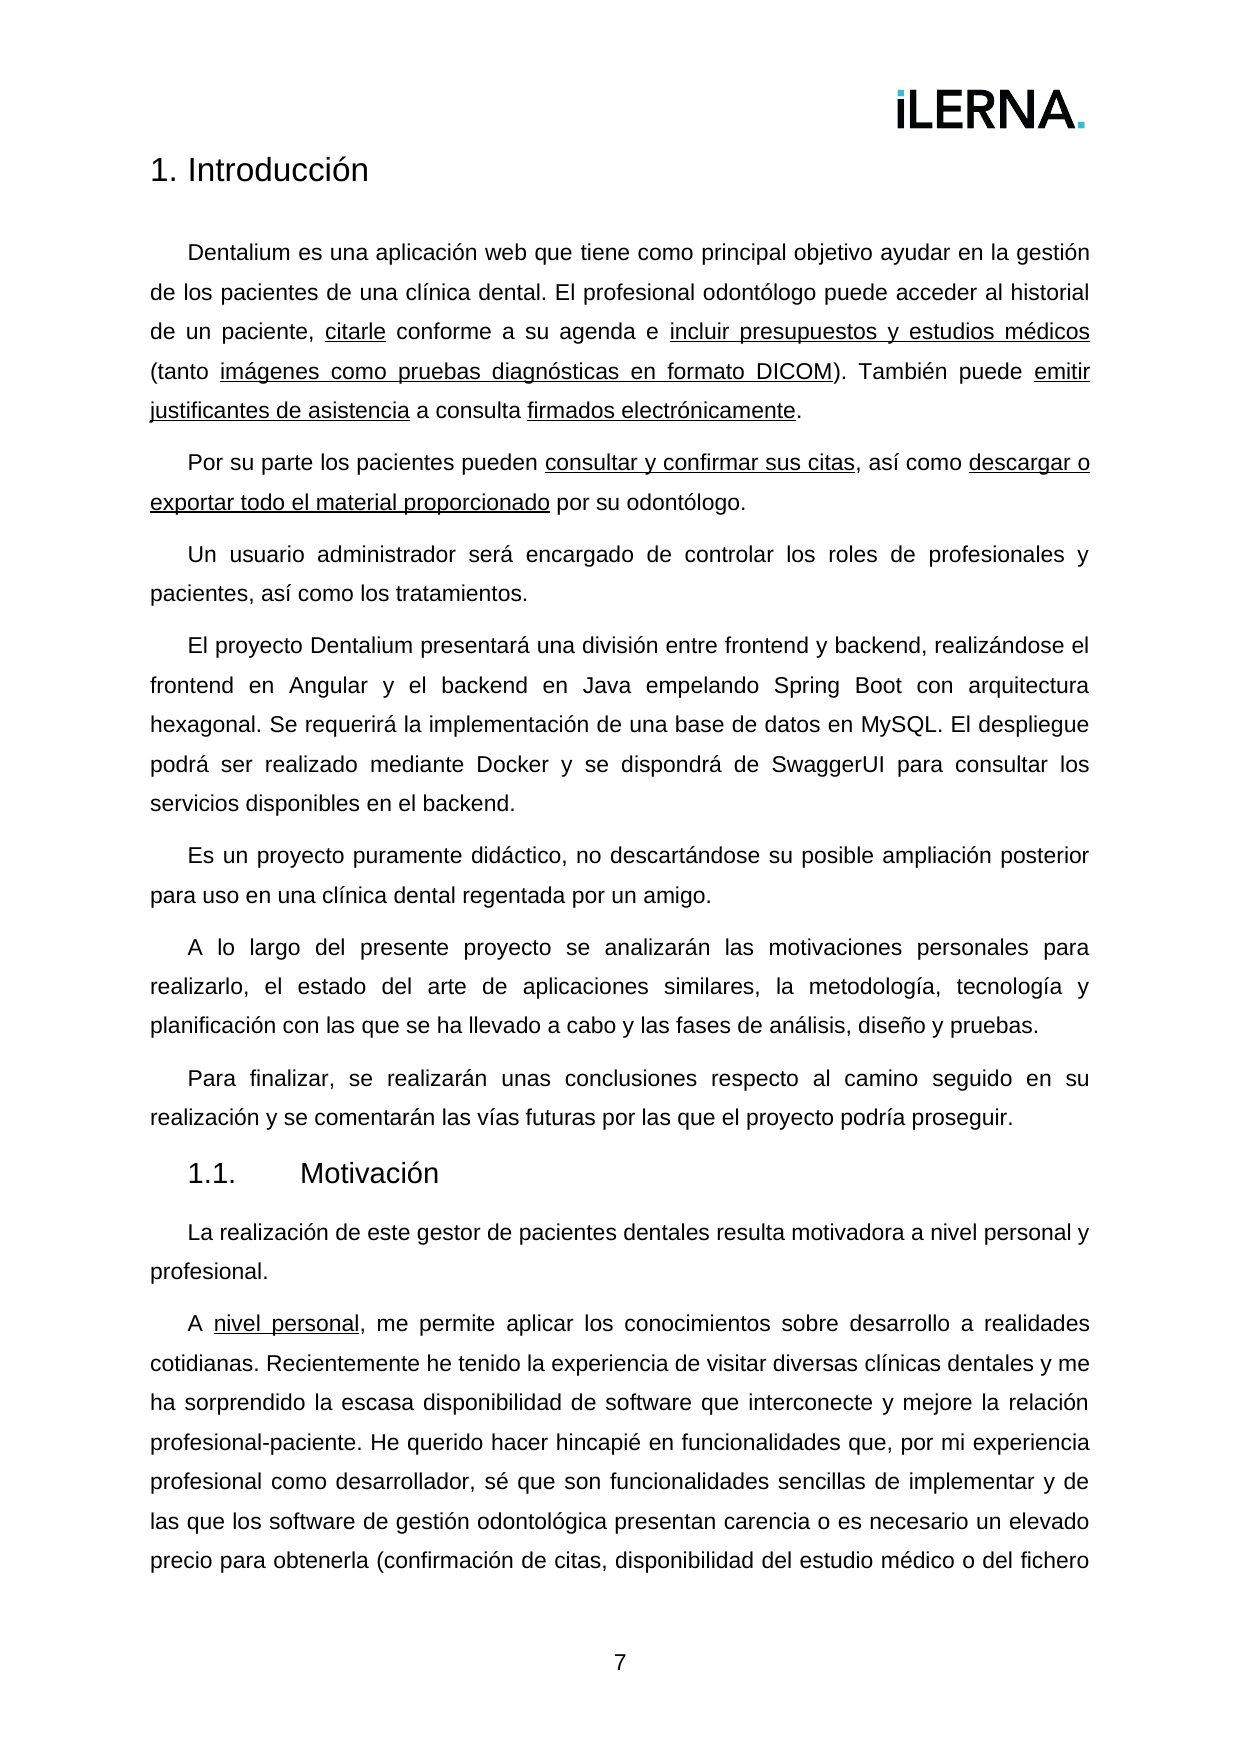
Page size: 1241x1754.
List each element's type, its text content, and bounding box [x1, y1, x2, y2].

text La realización de este gestor de pacientes dentales resulta motivadora a nivel personal y profesional. [150, 1219, 1090, 1284]
subtitle Introducción [150, 150, 1090, 188]
text Por su parte los pacientes pueden consultar y confirmar sus citas, así como descargar o exportar todo el material proporcionado por su odontólogo. [150, 449, 1090, 515]
text Es un proyecto puramente didáctico, no descartándose su posible ampliación posterior para uso en una clínica dental regentada por un amigo. [150, 842, 1090, 908]
picture [891, 87, 1091, 131]
subtitle Motivación [187, 1156, 1090, 1189]
text El proyecto Dentalium presentará una división entre frontend y backend, realizándose el frontend en Angular y el backend en Java empelando Spring Boot con arquitectura hexagonal. Se requerirá la implementación de una base de datos en MySQL. El despliegue podrá ser realizado mediante Docker y se dispondrá de SwaggerUI para consultar los servicios disponibles en el backend. [150, 632, 1090, 816]
text Para finalizar, se realizarán unas conclusiones respecto al camino seguido en su realización y se comentarán las vías futuras por las que el proyecto podría proseguir. [150, 1064, 1090, 1130]
text A lo largo del presente proyecto se analizarán las motivaciones personales para realizarlo, el estado del arte de aplicaciones similares, la metodología, tecnología y planificación con las que se ha llevado a cabo y las fases de análisis, diseño y pruebas. [150, 933, 1090, 1039]
text Un usuario administrador será encargado de controlar los roles de profesionales y pacientes, así como los tratamientos. [150, 541, 1090, 607]
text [150, 1310, 1090, 1573]
text Dentalium es una aplicación web que tiene como principal objetivo ayudar en la gestión de los pacientes de una clínica dental. El profesional odontólogo puede acceder al historial de un paciente, citarle conforme a su agenda e incluir presupuestos y estudios médicos (tanto imágenes como pruebas diagnósticas en formato DICOM). También puede emitir justificantes de asistencia a consulta firmados electrónicamente. [150, 239, 1090, 424]
